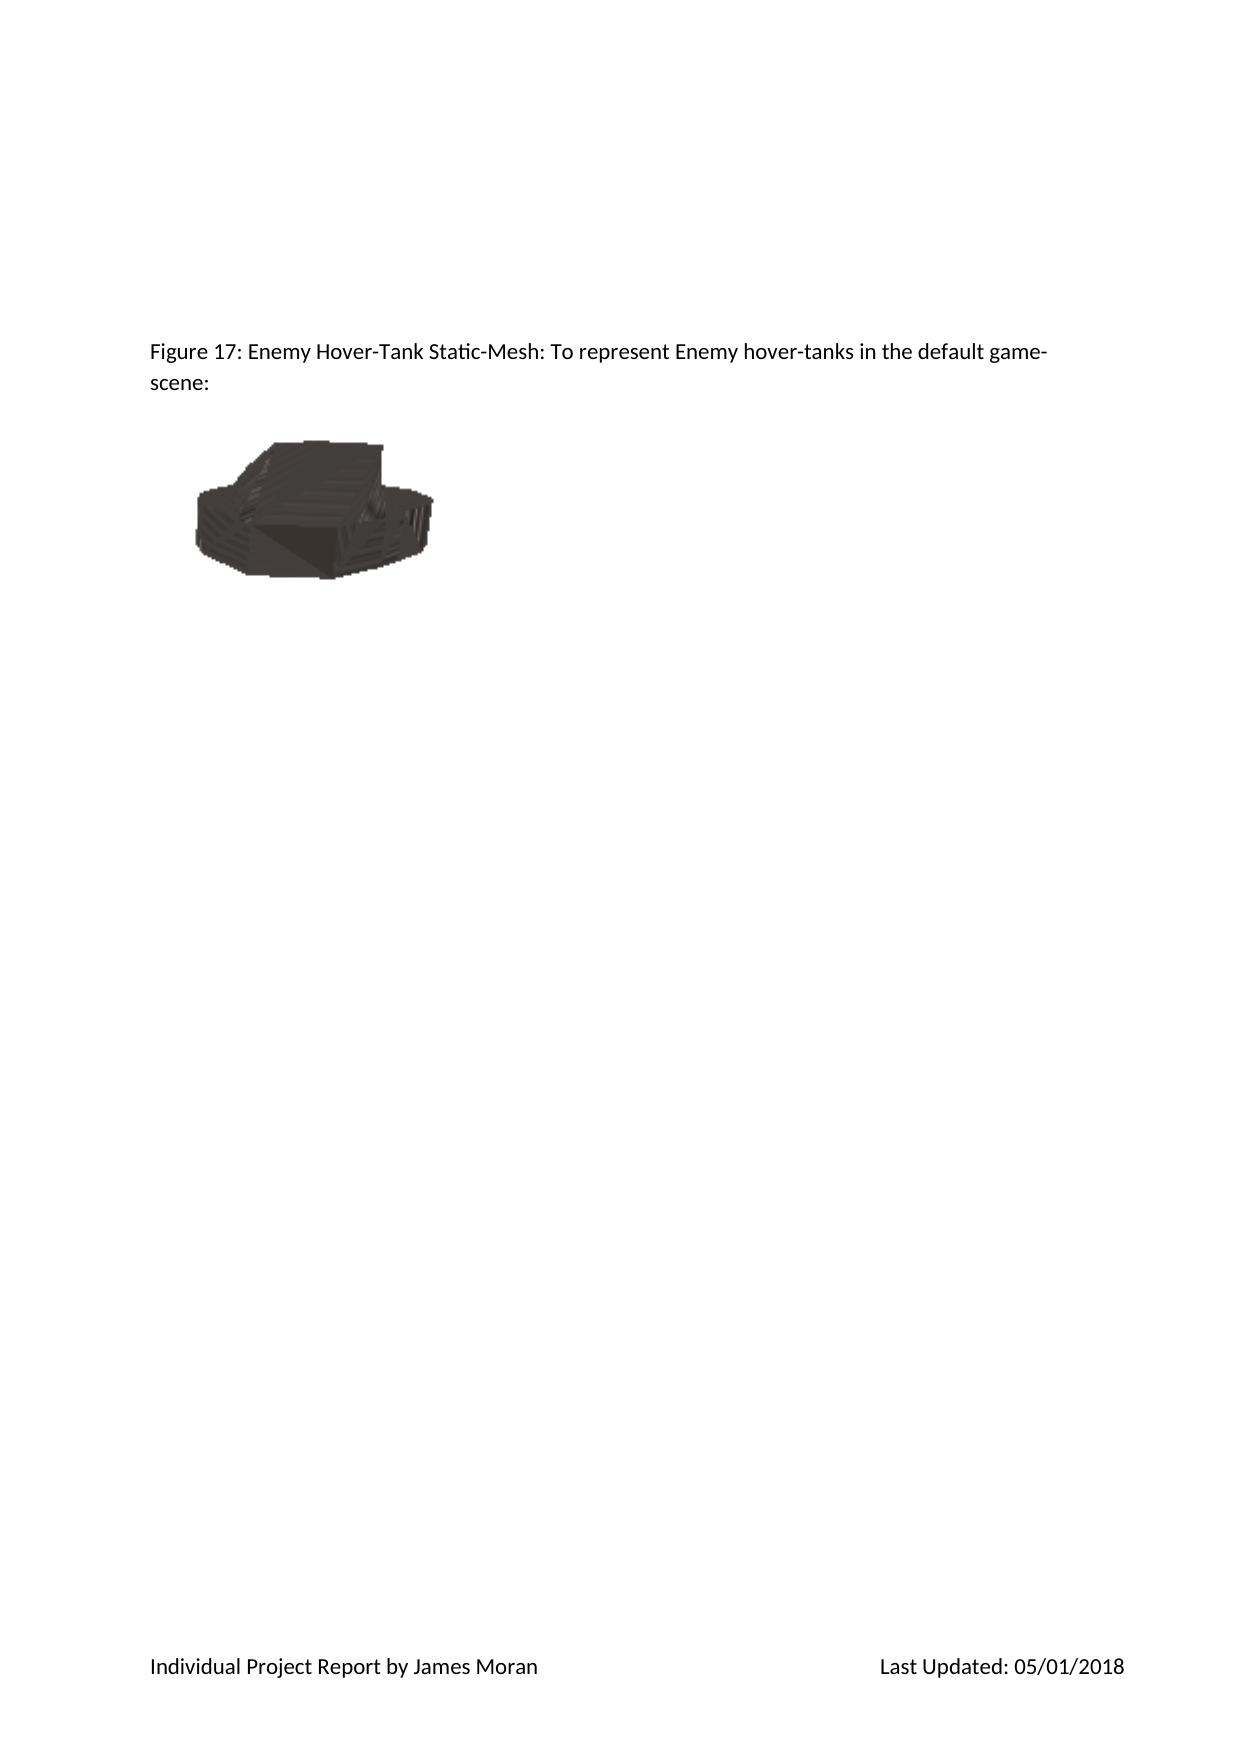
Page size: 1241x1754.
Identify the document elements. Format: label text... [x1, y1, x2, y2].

picture [150, 416, 464, 596]
text Figure 17: Enemy Hover-Tank Static-Mesh: To represent Enemy hover-tanks in the default game-scene: [150, 337, 1090, 396]
